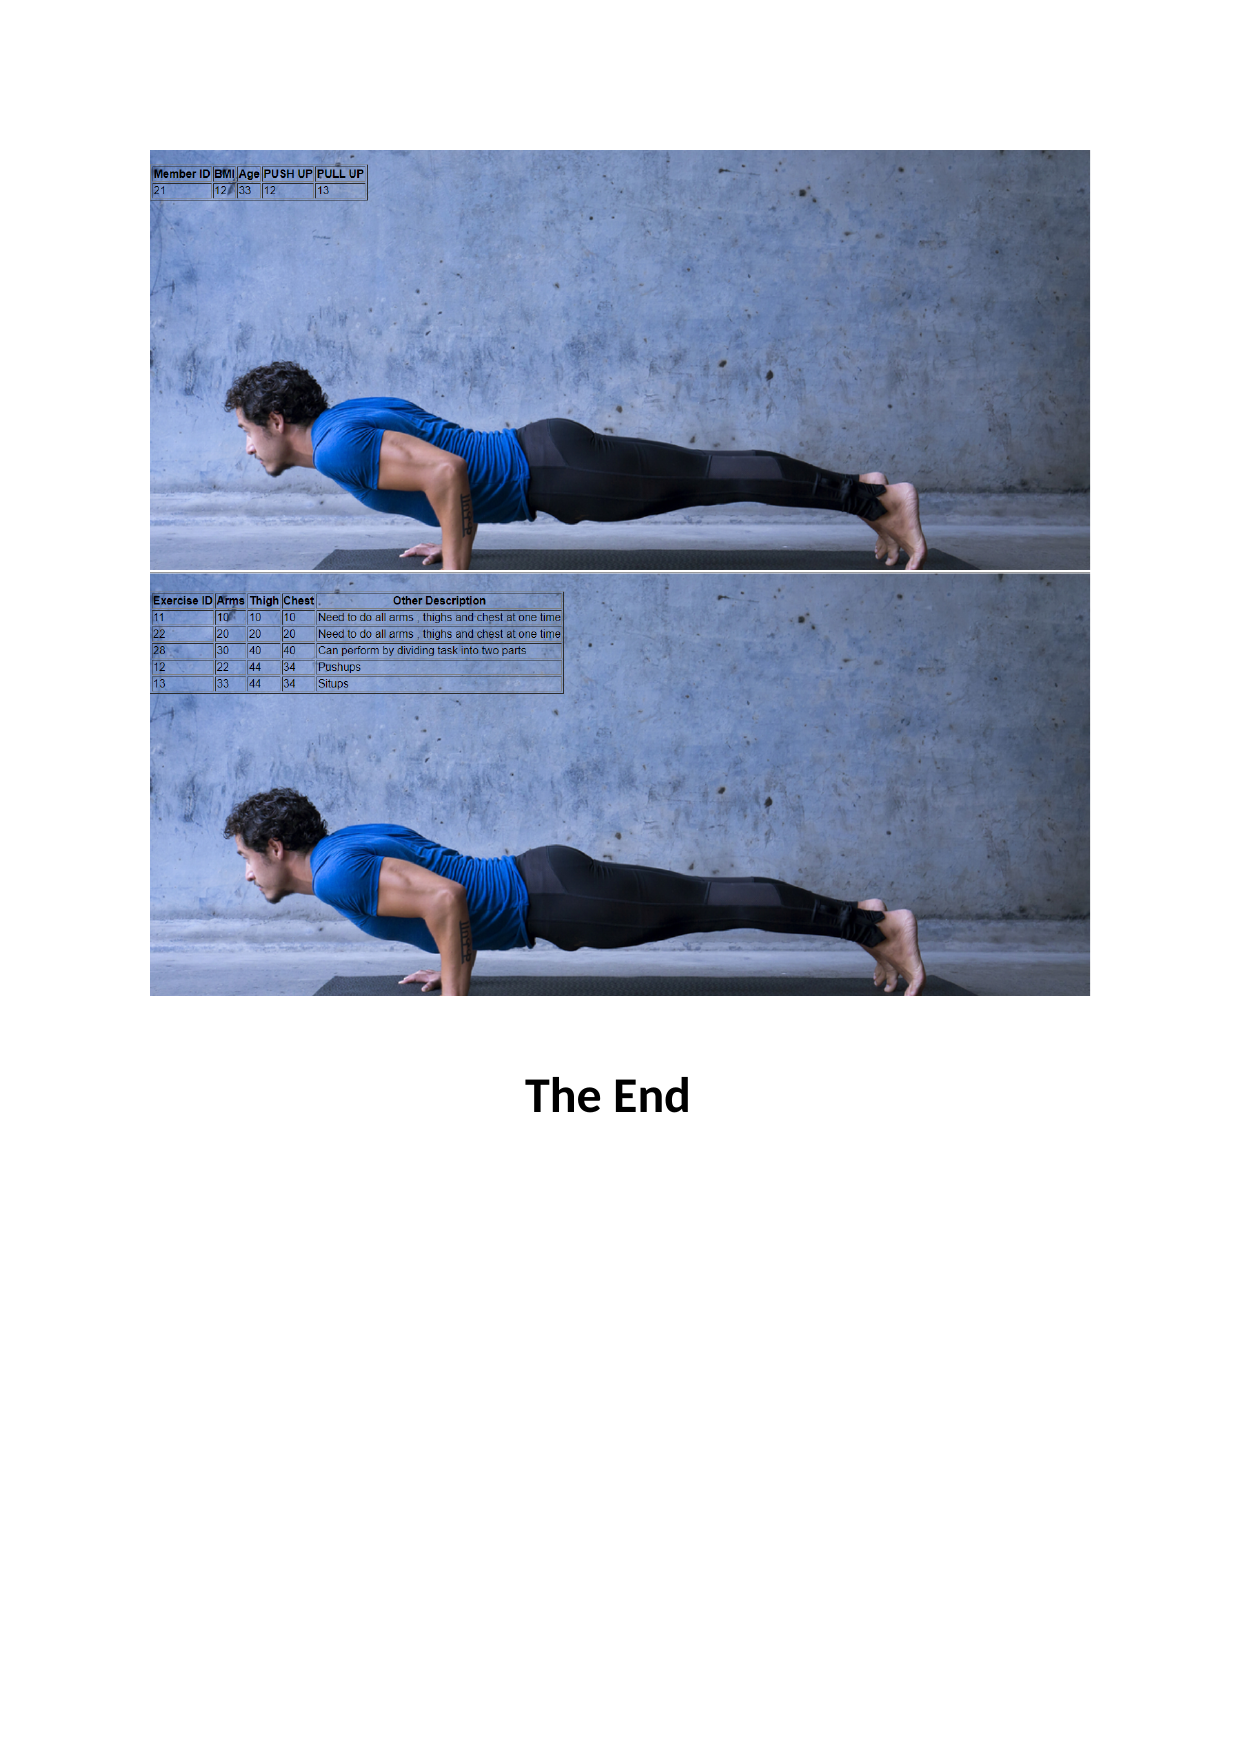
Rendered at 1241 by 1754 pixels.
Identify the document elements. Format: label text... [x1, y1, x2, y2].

picture [150, 150, 1091, 570]
picture [150, 572, 1091, 996]
text The End [150, 1064, 1090, 1125]
